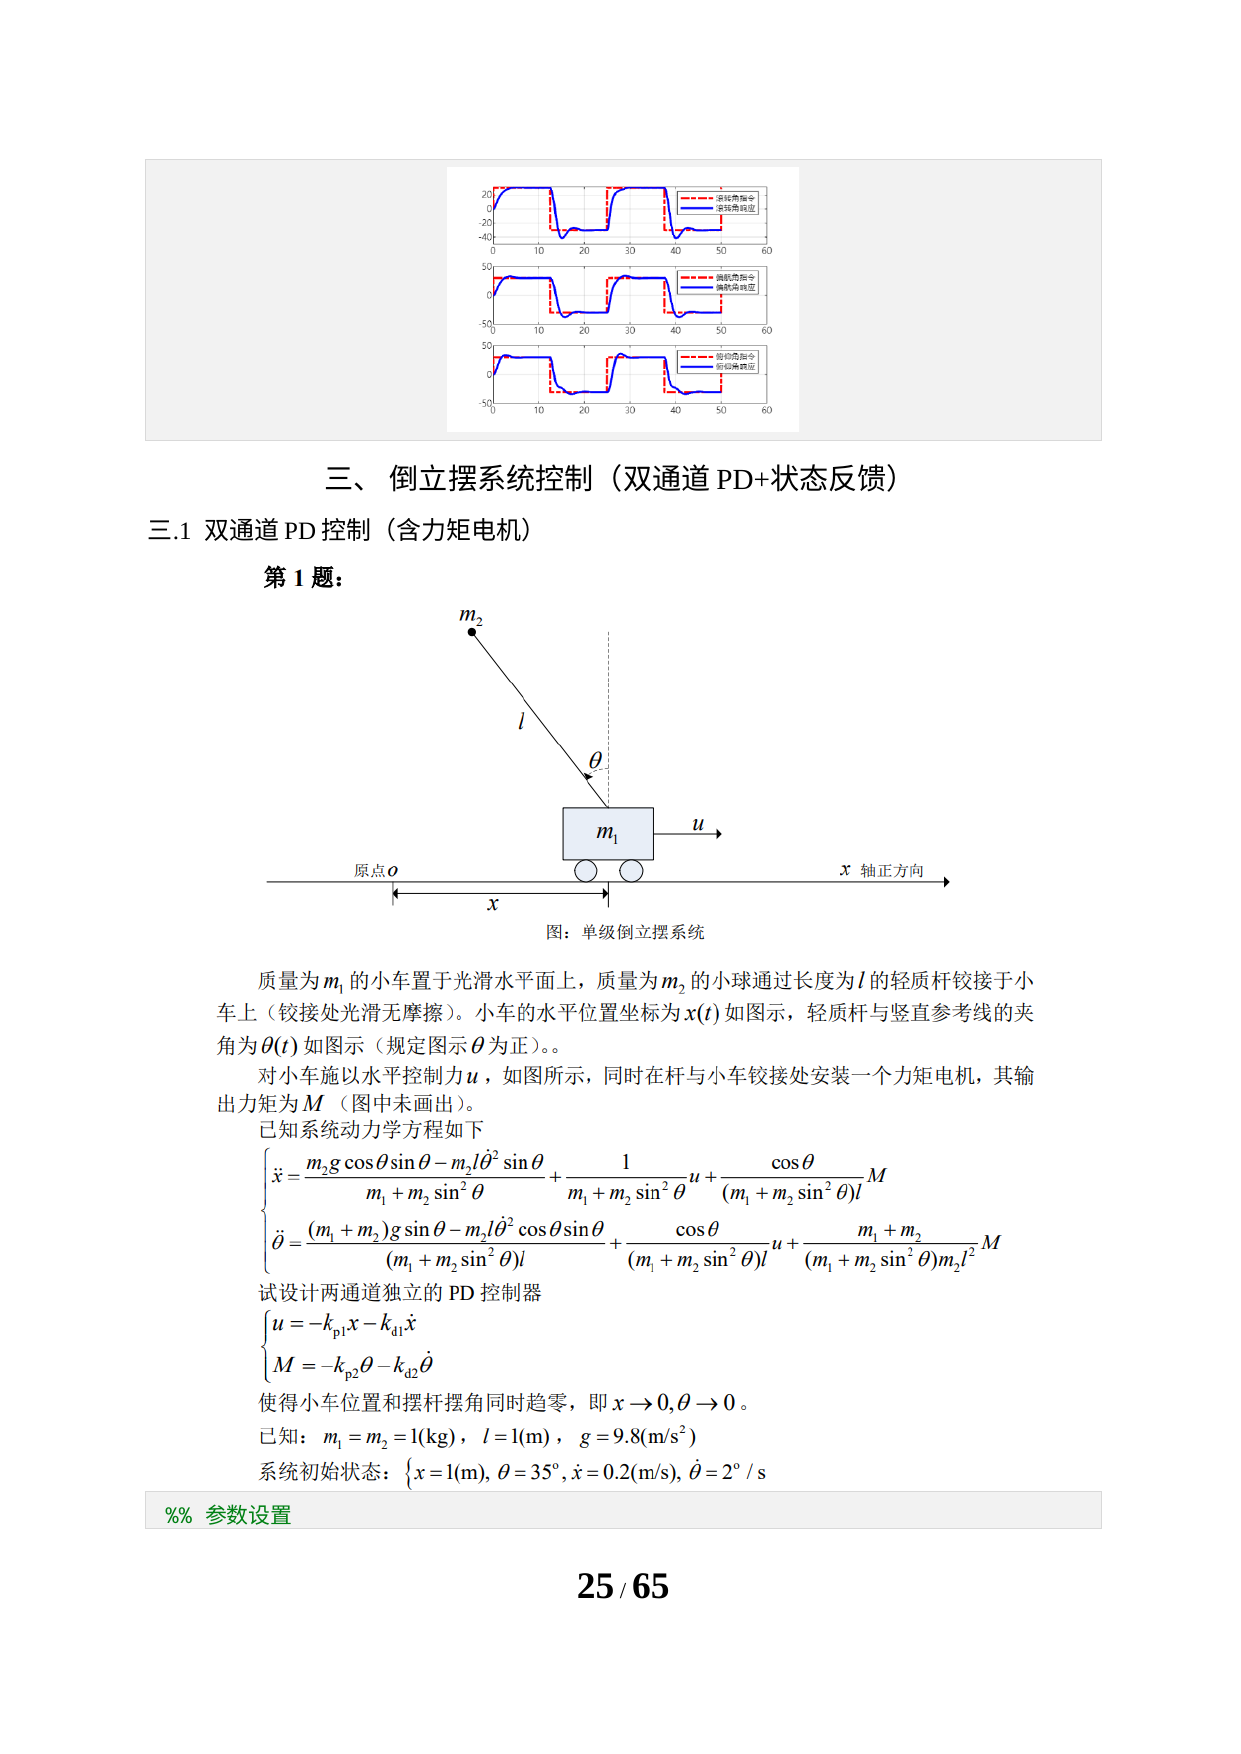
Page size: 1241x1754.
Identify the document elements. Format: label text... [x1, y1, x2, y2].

picture [447, 167, 800, 432]
subtitle 倒立摆系统控制（双通道PD+状态反馈） [148, 455, 1092, 498]
text %% 参数设置 [146, 1492, 1101, 1528]
subtitle 双通道PD控制（含力矩电机） [148, 510, 1092, 546]
picture [200, 558, 1040, 1491]
